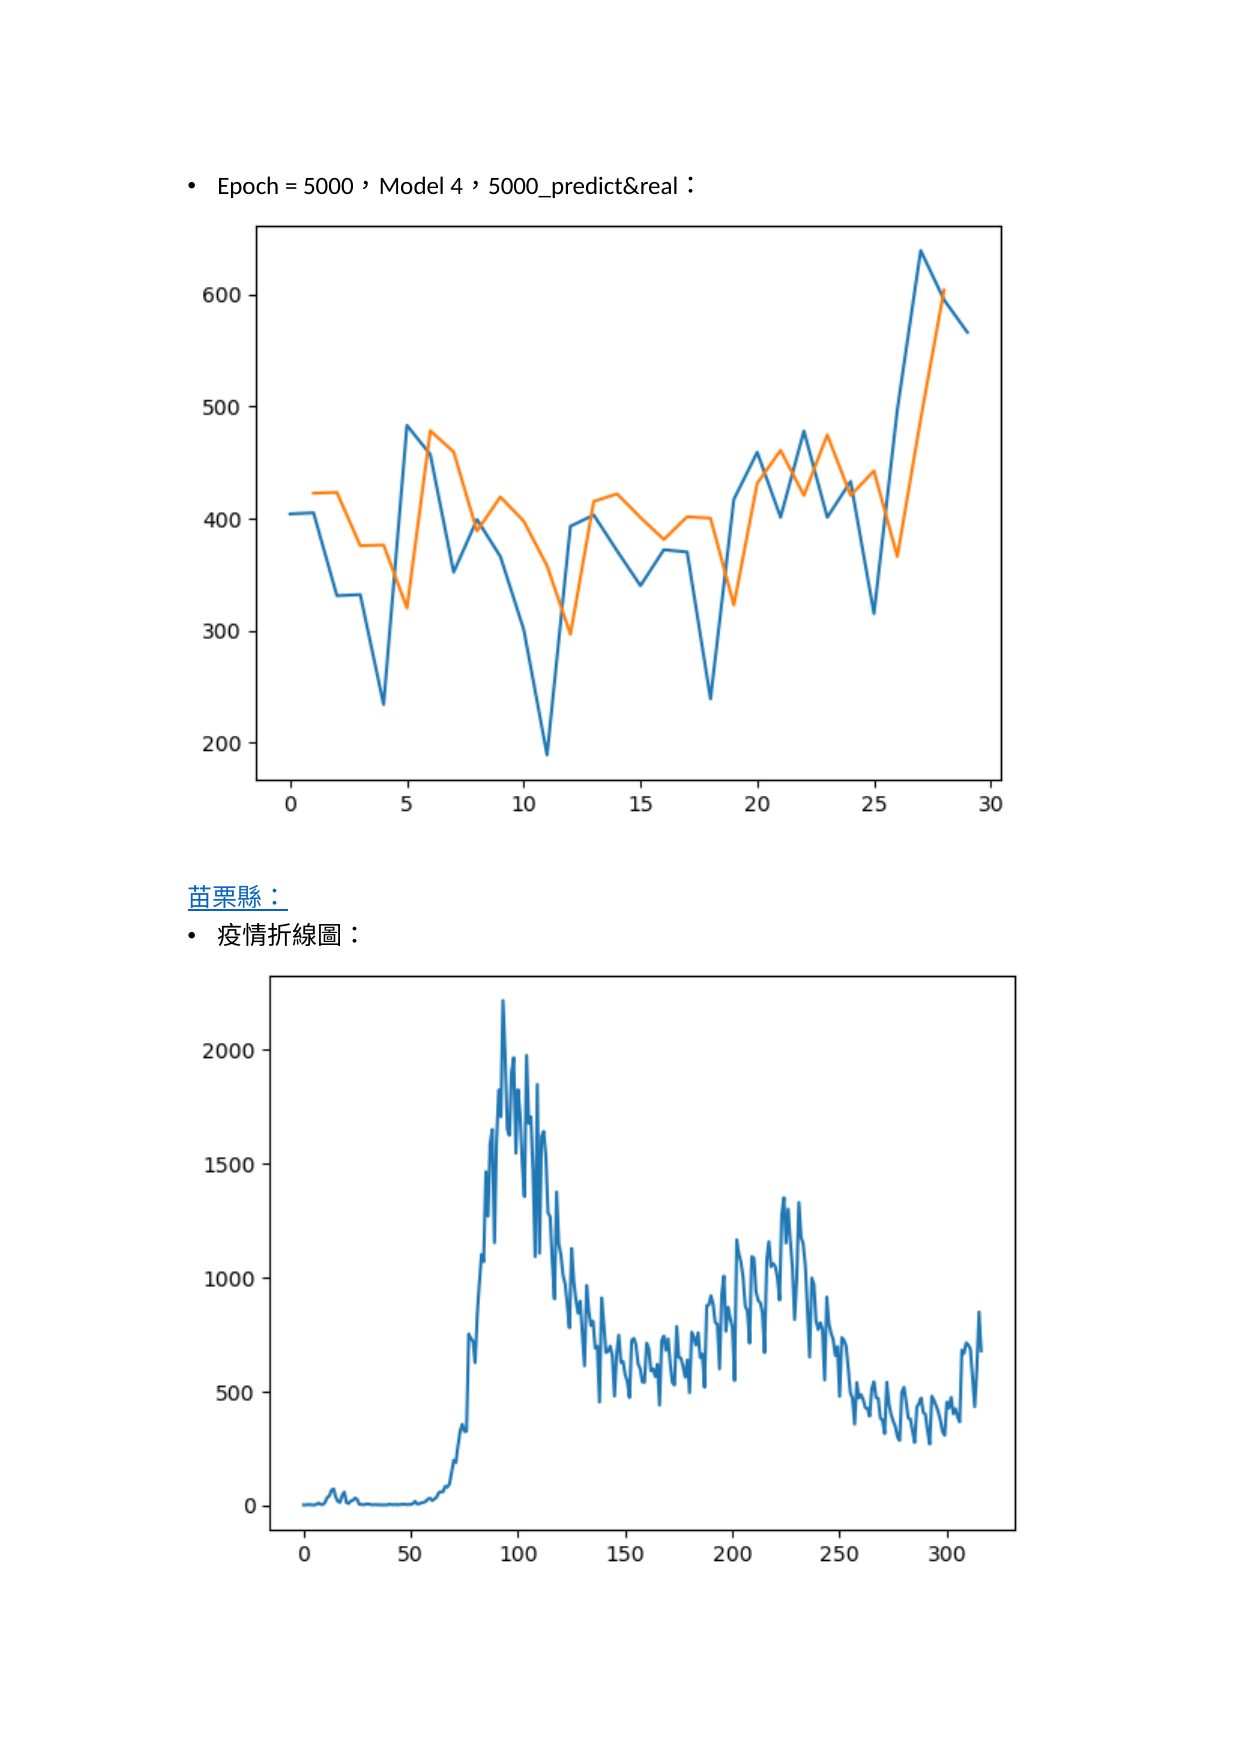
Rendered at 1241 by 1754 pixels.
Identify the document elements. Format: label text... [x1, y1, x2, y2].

text 苗栗縣： [187, 877, 1053, 914]
picture [187, 211, 1019, 831]
list 疫情折線圖： [187, 914, 1053, 952]
list Epoch = 5000，Model 4，5000_predict&real： [187, 164, 1053, 202]
picture [187, 961, 1030, 1581]
